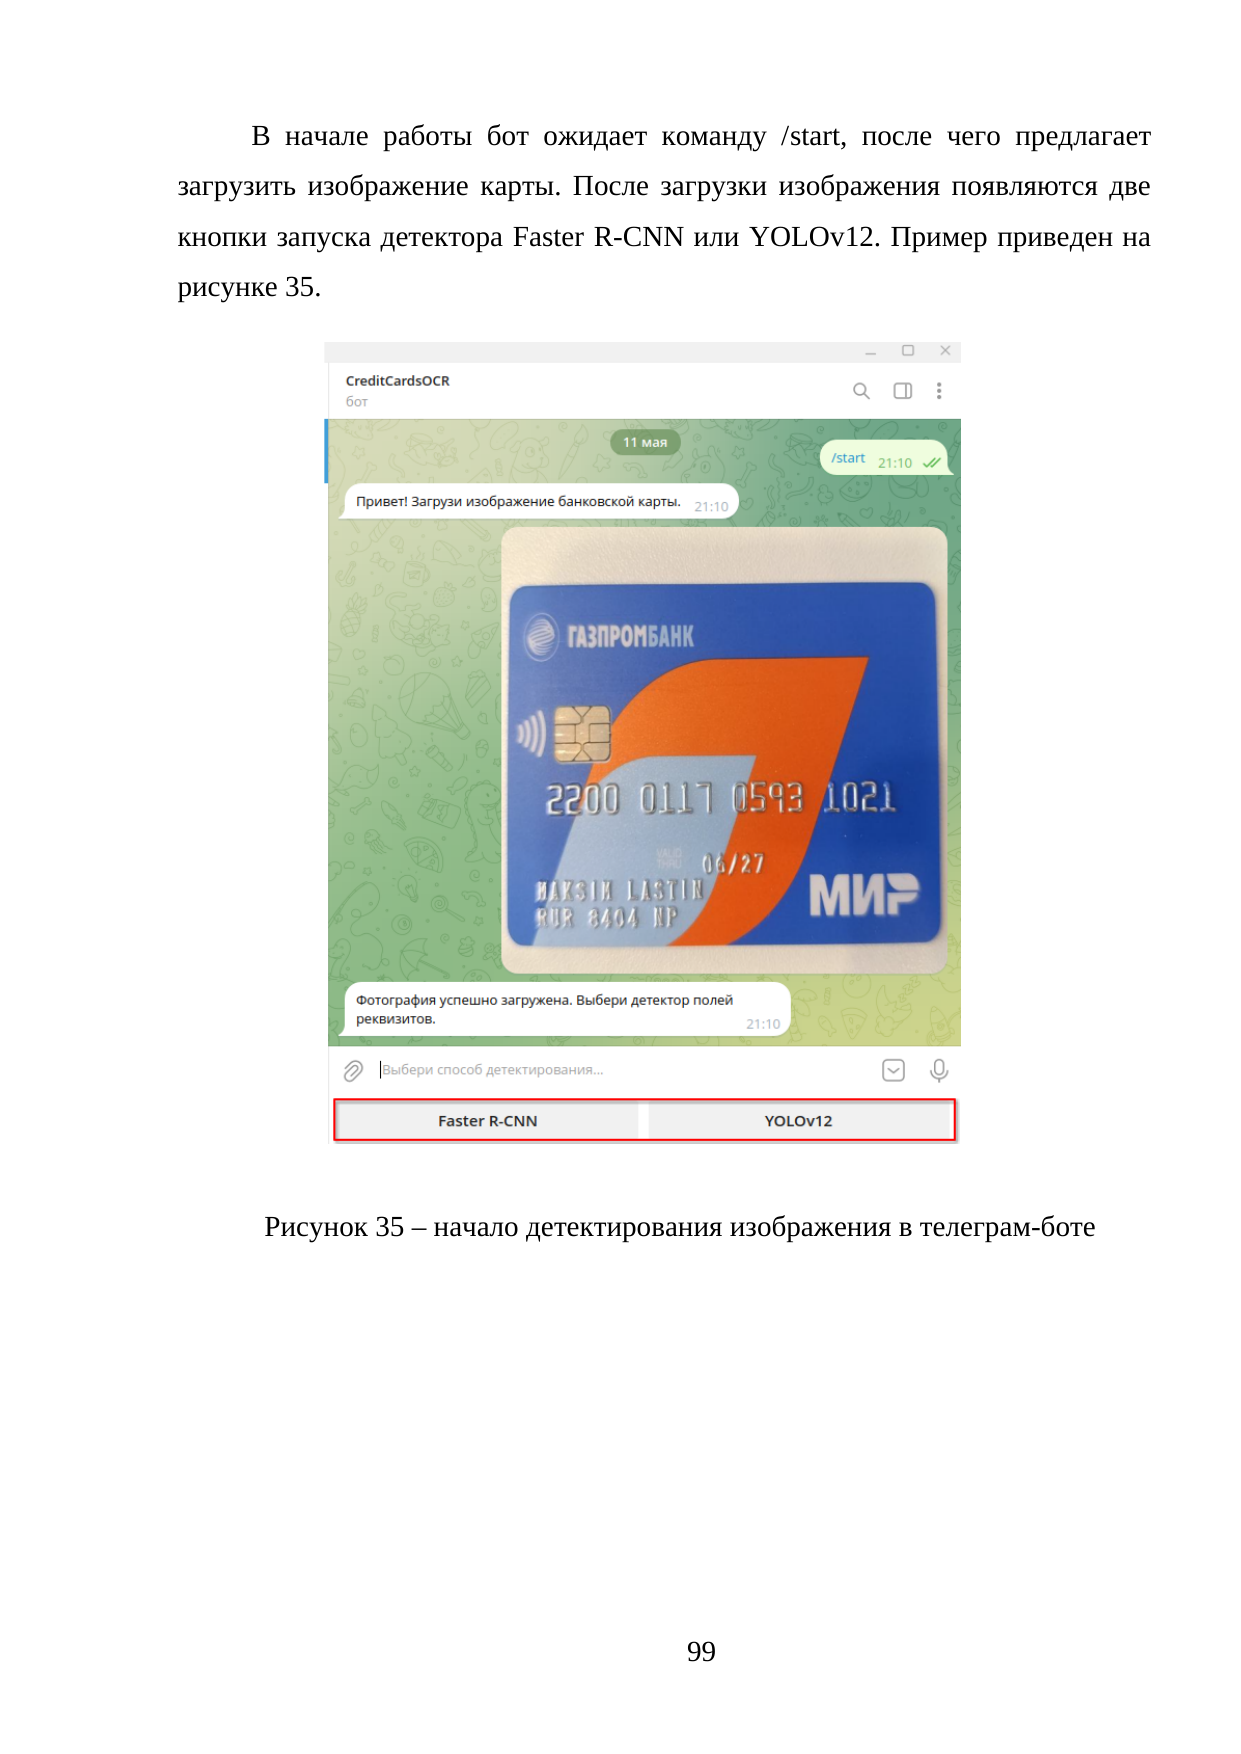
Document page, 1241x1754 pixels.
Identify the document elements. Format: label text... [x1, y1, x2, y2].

picture [324, 342, 961, 1144]
text В начале работы бот ожидает команду /start, после чего предлагает загрузить изображение карты. После загрузки изображения появляются две кнопки запуска детектора Faster R-CNN или YOLOv12. Пример приведен на рисунке 35. [177, 118, 1152, 303]
